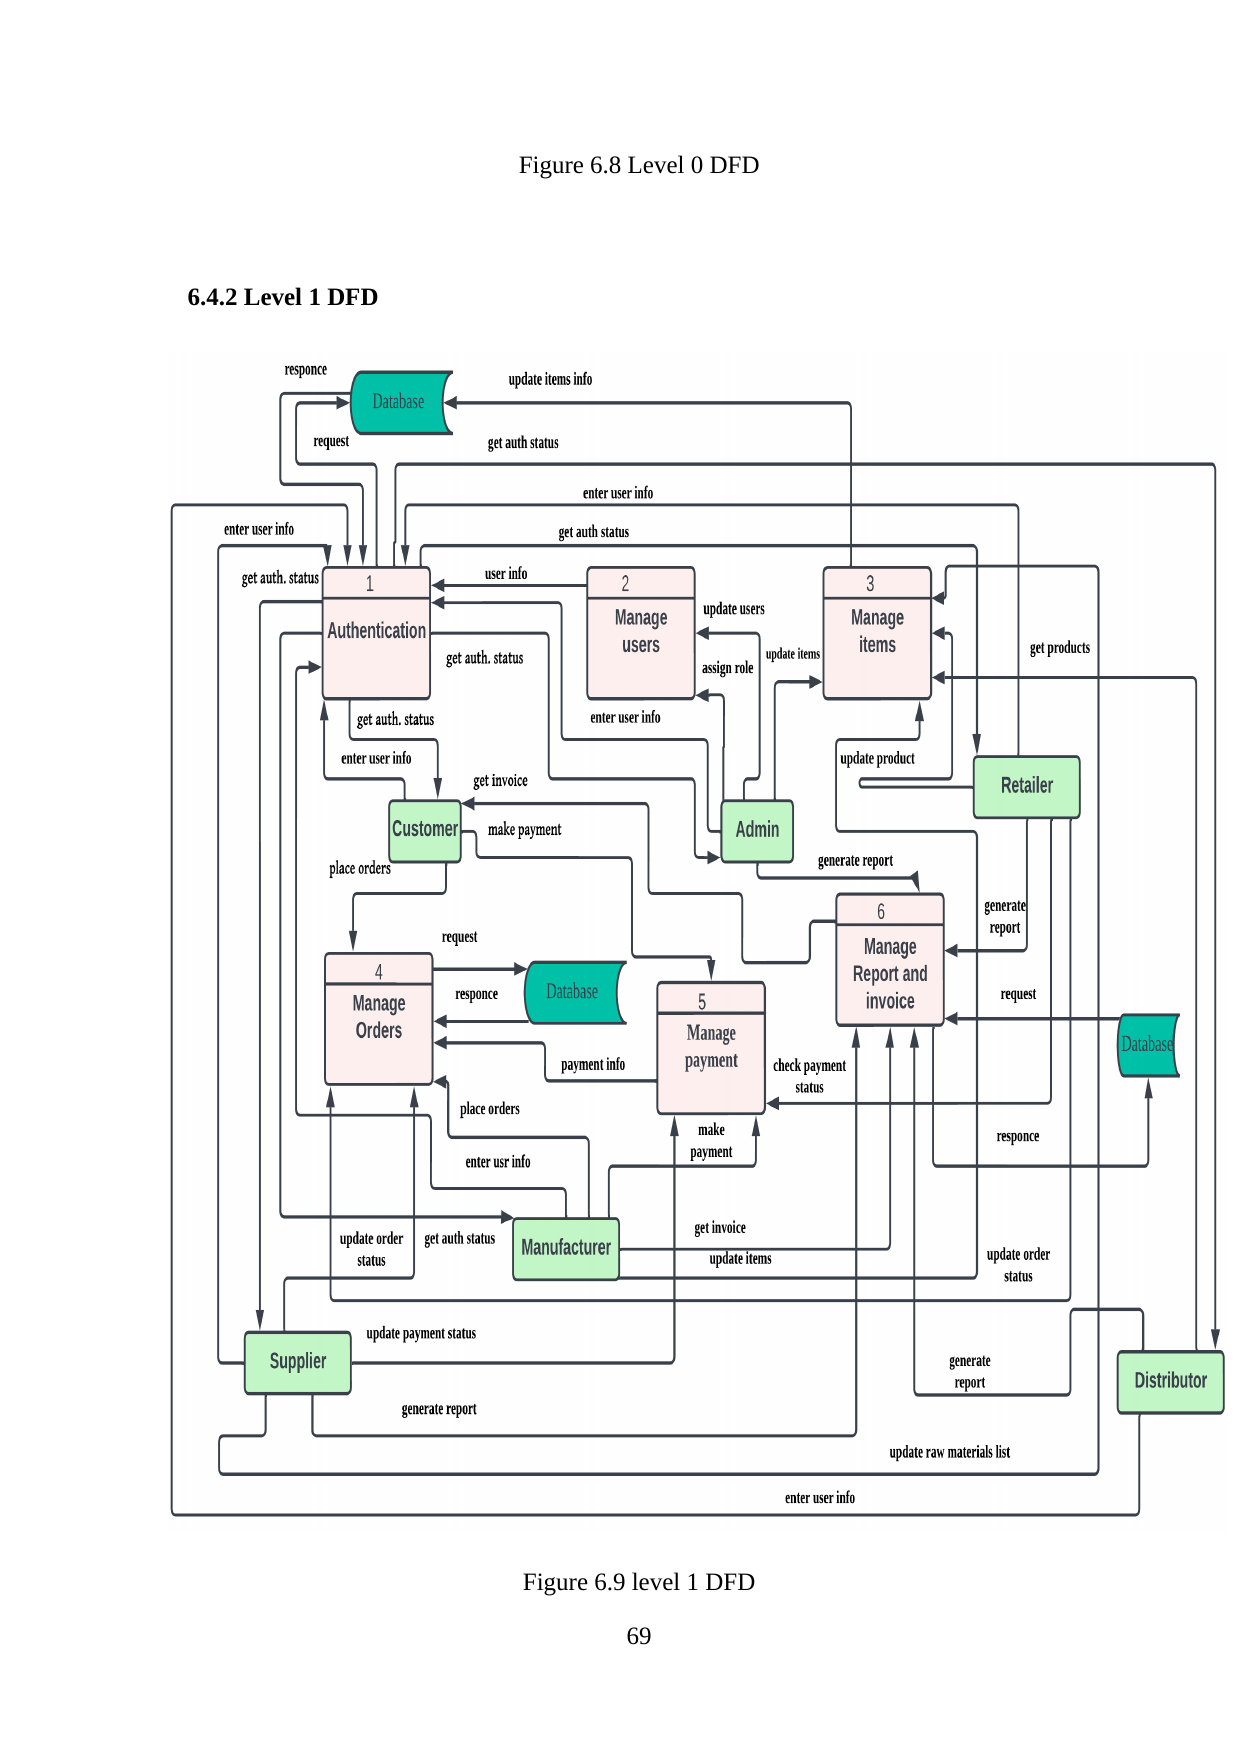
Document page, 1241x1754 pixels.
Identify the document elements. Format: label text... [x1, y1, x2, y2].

picture [167, 352, 1229, 1532]
text Figure 6.8 Level 0 DFD [187, 150, 1090, 179]
subtitle 6.4.2 Level 1 DFD [187, 282, 1090, 311]
text Figure 6.9 level 1 DFD [187, 1567, 1090, 1596]
